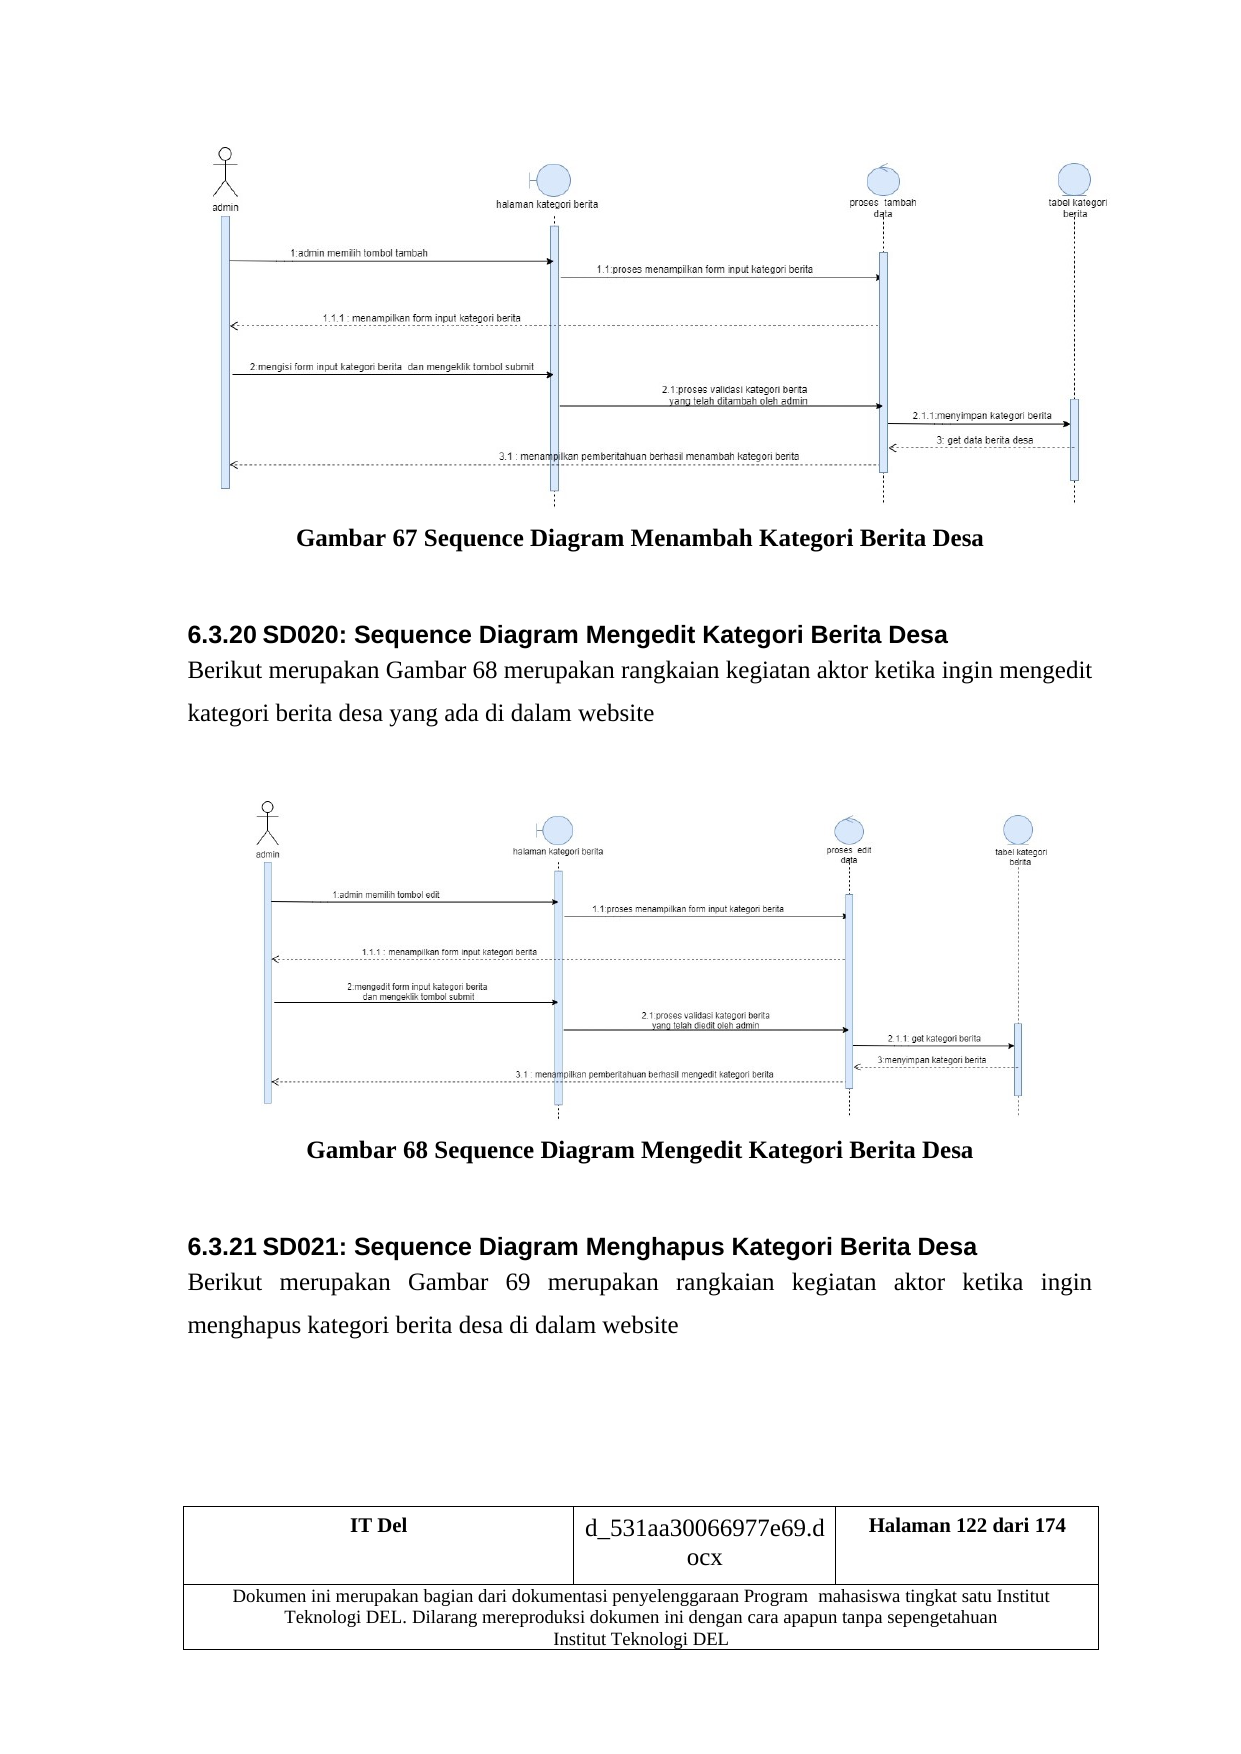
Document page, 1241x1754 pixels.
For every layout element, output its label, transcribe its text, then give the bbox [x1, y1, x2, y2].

picture [187, 147, 1115, 509]
text Gambar 67 Sequence Diagram Menambah Kategori Berita Desa [187, 523, 1092, 552]
text Gambar 68 Sequence Diagram Mengedit Kategori Berita Desa [187, 1135, 1092, 1164]
text SD021: Sequence Diagram Menghapus Kategori Berita Desa [187, 1232, 1092, 1261]
text SD020: Sequence Diagram Mengedit Kategori Berita Desa [187, 620, 1092, 649]
picture [226, 801, 1054, 1121]
text Berikut merupakan Gambar 69 merupakan rangkaian kegiatan aktor ketika ingin menghapus kategori berita desa di dalam website [187, 1267, 1092, 1339]
text Berikut merupakan Gambar 68 merupakan rangkaian kegiatan aktor ketika ingin mengedit kategori berita desa yang ada di dalam website [187, 655, 1092, 727]
